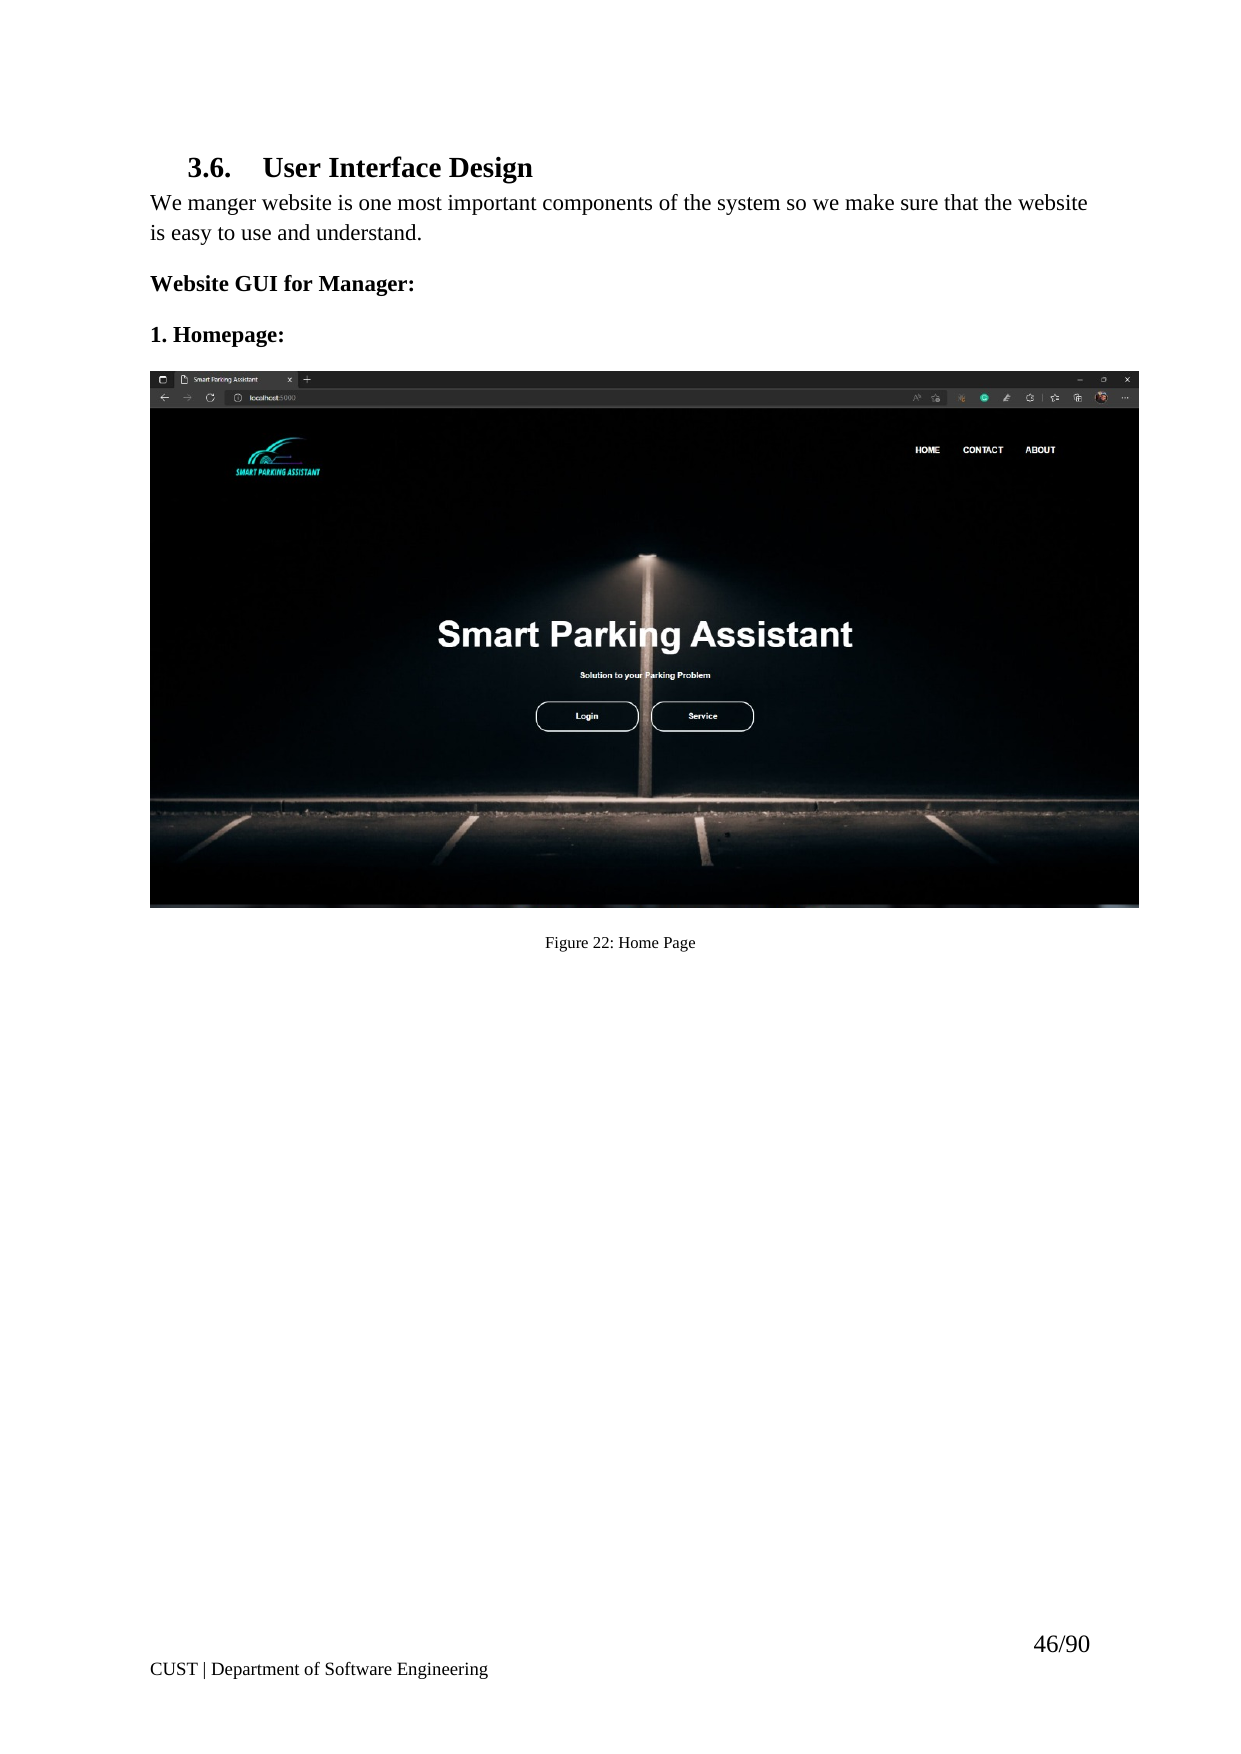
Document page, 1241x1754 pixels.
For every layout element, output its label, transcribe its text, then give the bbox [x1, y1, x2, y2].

text Figure 22: Home Page [150, 933, 1090, 952]
text Website GUI for Manager: [150, 270, 1090, 296]
subtitle User Interface Design [187, 150, 1090, 183]
picture [150, 371, 1139, 908]
text We manger website is one most important components of the system so we make sure that the website is easy to use and understand. [150, 188, 1090, 245]
text 1. Homepage: [150, 321, 1090, 347]
